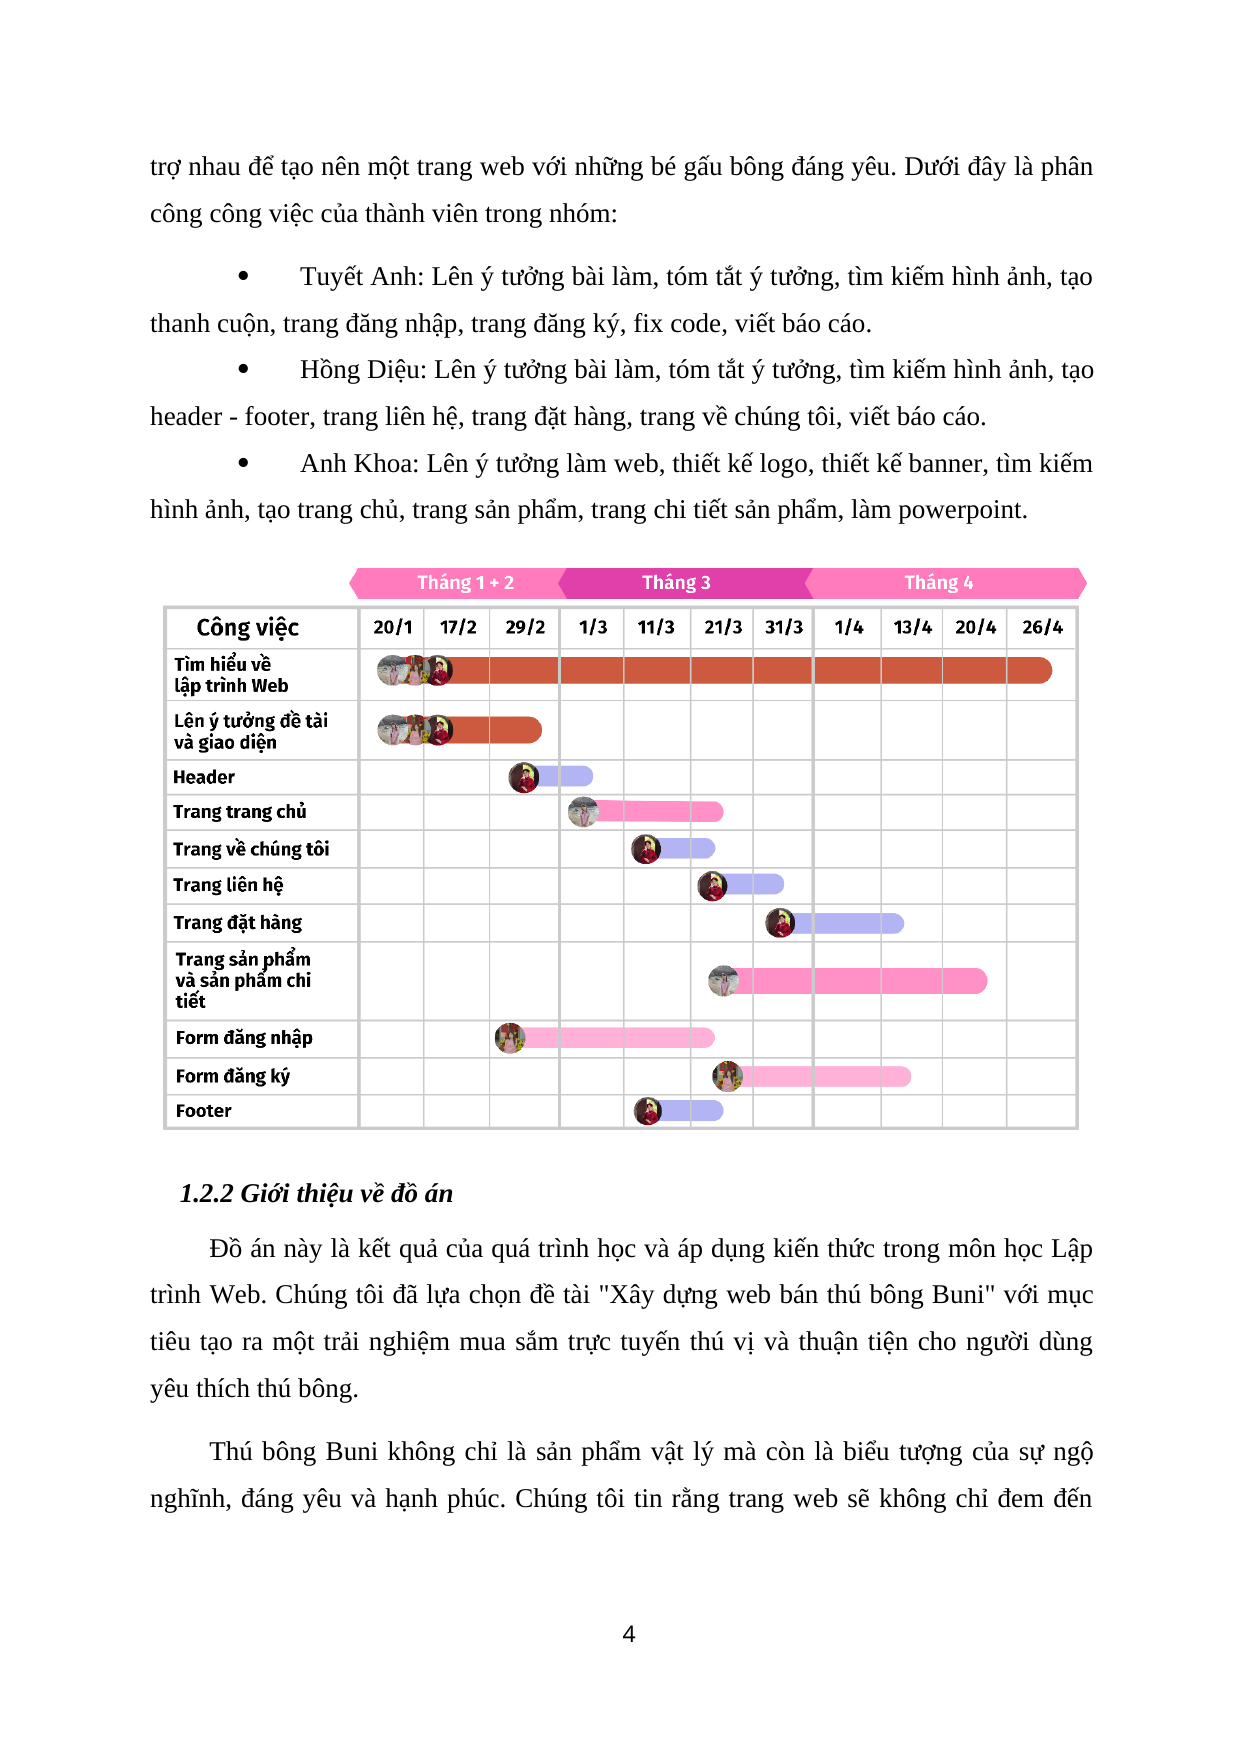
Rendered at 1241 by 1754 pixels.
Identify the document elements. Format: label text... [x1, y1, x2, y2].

list Hồng Diệu: Lên ý tưởng bài làm, tóm tắt ý tưởng, tìm kiếm hình ảnh, tạo header - footer, trang liên hệ, trang đặt hàng, trang về chúng tôi, viết báo cáo. [150, 353, 1095, 431]
picture [150, 557, 1091, 1145]
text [150, 1435, 1095, 1513]
text Đồ án này là kết quả của quá trình học và áp dụng kiến thức trong môn học Lập trình Web. Chúng tôi đã lựa chọn đề tài "Xây dựng web bán thú bông Buni" với mục tiêu tạo ra một trải nghiệm mua sắm trực tuyến thú vị và thuận tiện cho người dùng yêu thích thú bông. [150, 1232, 1095, 1403]
list Anh Khoa: Lên ý tưởng làm web, thiết kế logo, thiết kế banner, tìm kiếm hình ảnh, tạo trang chủ, trang sản phẩm, trang chi tiết sản phẩm, làm powerpoint. [150, 447, 1095, 525]
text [150, 150, 1095, 228]
list Tuyết Anh: Lên ý tưởng bài làm, tóm tắt ý tưởng, tìm kiếm hình ảnh, tạo thanh cuộn, trang đăng nhập, trang đăng ký, fix code, viết báo cáo. [150, 260, 1095, 338]
subtitle 1.2.2 Giới thiệu về đồ án [150, 1177, 1107, 1208]
